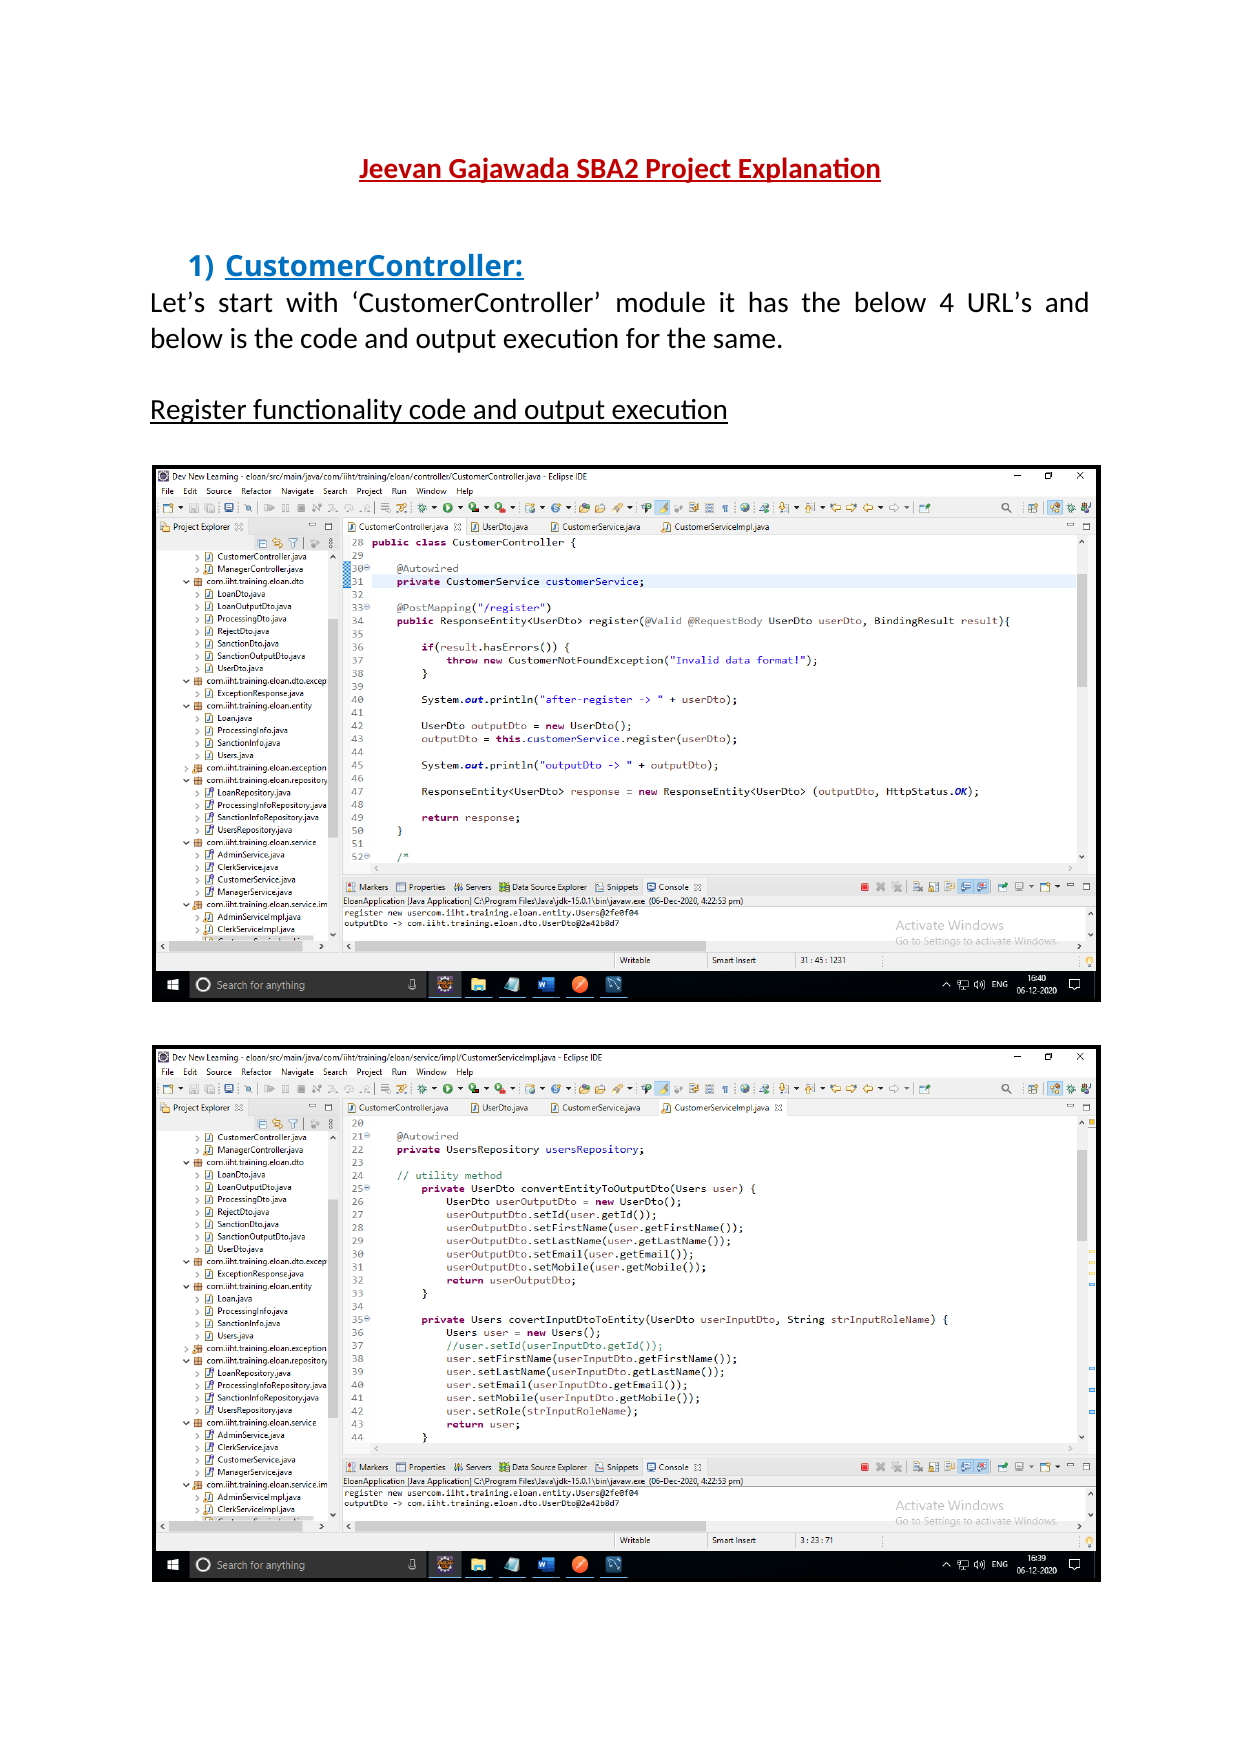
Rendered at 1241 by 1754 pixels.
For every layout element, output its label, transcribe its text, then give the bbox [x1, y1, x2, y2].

text Let’s start with ‘CustomerController’ module it has the below 4 URL’s and below is the code and output execution for the same. [150, 284, 1090, 356]
text Jeevan Gajawada SBA2 Project Explanation [150, 150, 1090, 186]
list CustomerController: [187, 245, 1090, 284]
picture [156, 1049, 1096, 1578]
text Register functionality code and output execution [150, 391, 1090, 427]
picture [156, 469, 1096, 998]
